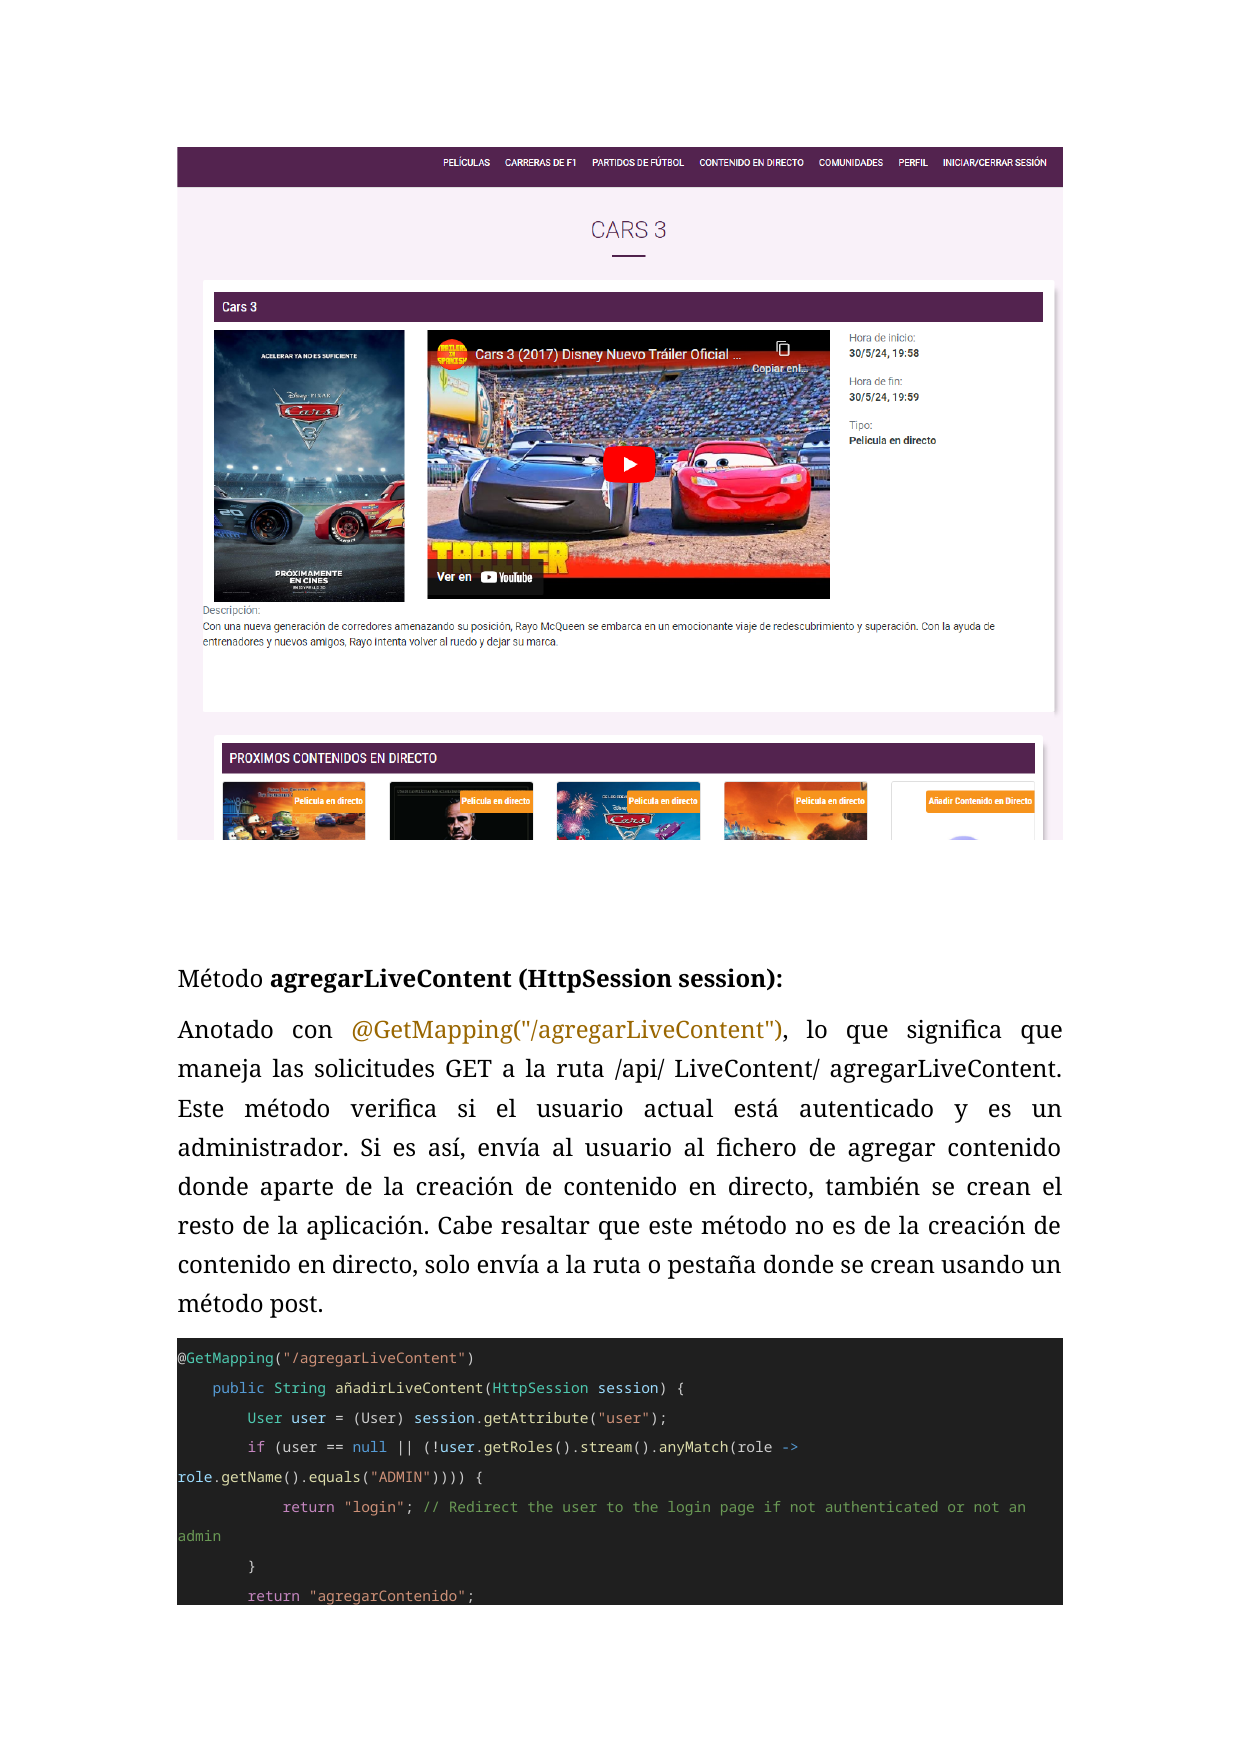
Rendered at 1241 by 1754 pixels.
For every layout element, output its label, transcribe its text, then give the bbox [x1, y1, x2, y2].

text return "agregarContenido"; [177, 1576, 1063, 1605]
text } [177, 1546, 1063, 1576]
text Método agregarLiveContent (HttpSession session): [177, 962, 1063, 994]
text return "login"; // Redirect the user to the login page if not authenticated or not an admin [177, 1487, 1063, 1546]
text @GetMapping("/agregarLiveContent") [177, 1338, 1063, 1368]
picture [177, 147, 1063, 840]
text if (user == null || (!user.getRoles().stream().anyMatch(role -> role.getName().equals("ADMIN")))) { [177, 1427, 1063, 1487]
text User user = (User) session.getAttribute("user"); [177, 1398, 1063, 1427]
text Anotado con @GetMapping("/agregarLiveContent"), lo que significa que maneja las solicitudes GET a la ruta /api/ LiveContent/ agregarLiveContent. Este método verifica si el usuario actual está autenticado y es un administrador. Si es así, envía al usuario al fichero de agregar contenido donde aparte de la creación de contenido en directo, también se crean el resto de la aplicación. Cabe resaltar que este método no es de la creación de contenido en directo, solo envía a la ruta o pestaña donde se crean usando un método post. [177, 1013, 1063, 1319]
text public String añadirLiveContent(HttpSession session) { [177, 1368, 1063, 1398]
